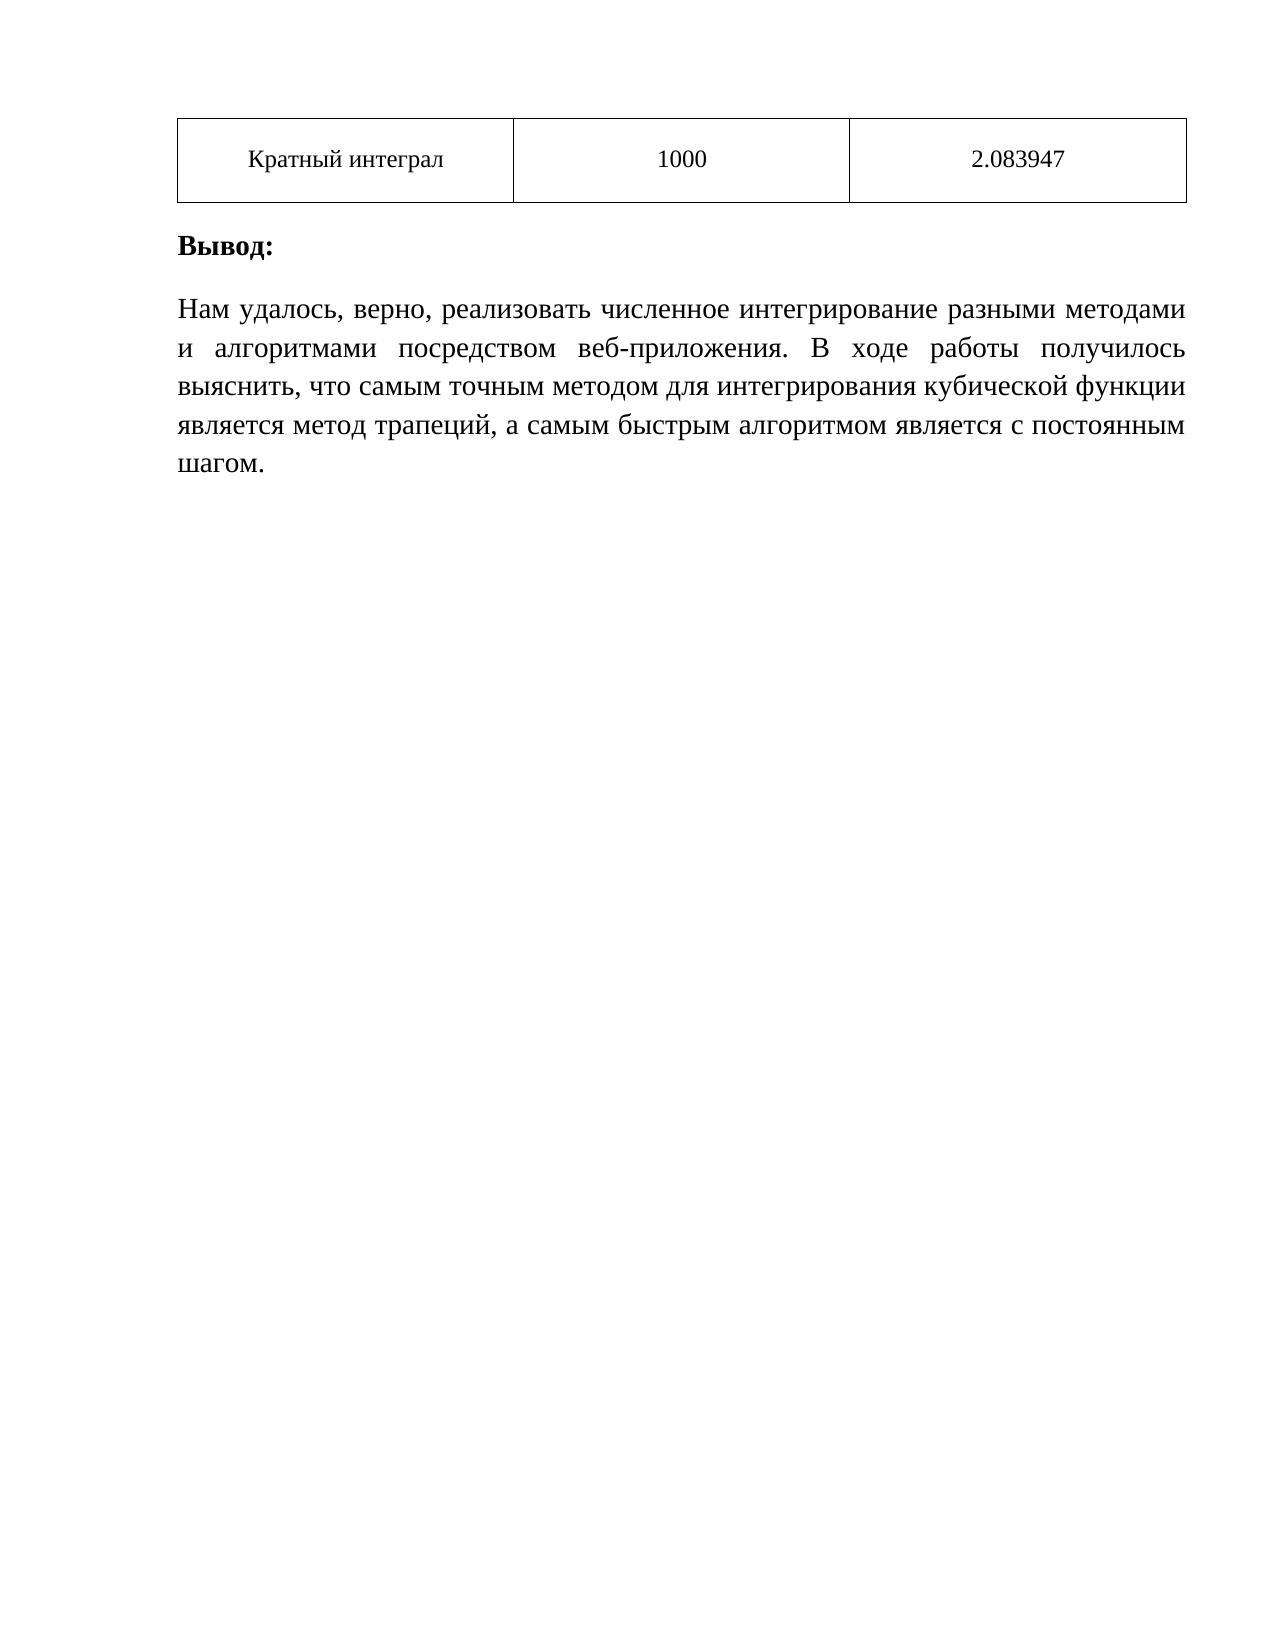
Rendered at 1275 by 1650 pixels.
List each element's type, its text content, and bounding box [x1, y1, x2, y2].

text Нам удалось, верно, реализовать численное интегрирование разными методами и алгоритмами посредством веб-приложения. В ходе работы получилось выяснить, что самым точным методом для интегрирования кубической функции является метод трапеций, а самым быстрым алгоритмом является с постоянным шагом. [177, 291, 1186, 479]
table_cell 2.083947 [850, 119, 1186, 202]
table_cell 1000 [514, 119, 849, 202]
text Вывод: [177, 228, 1186, 261]
table_cell Кратный интеграл [178, 119, 513, 202]
